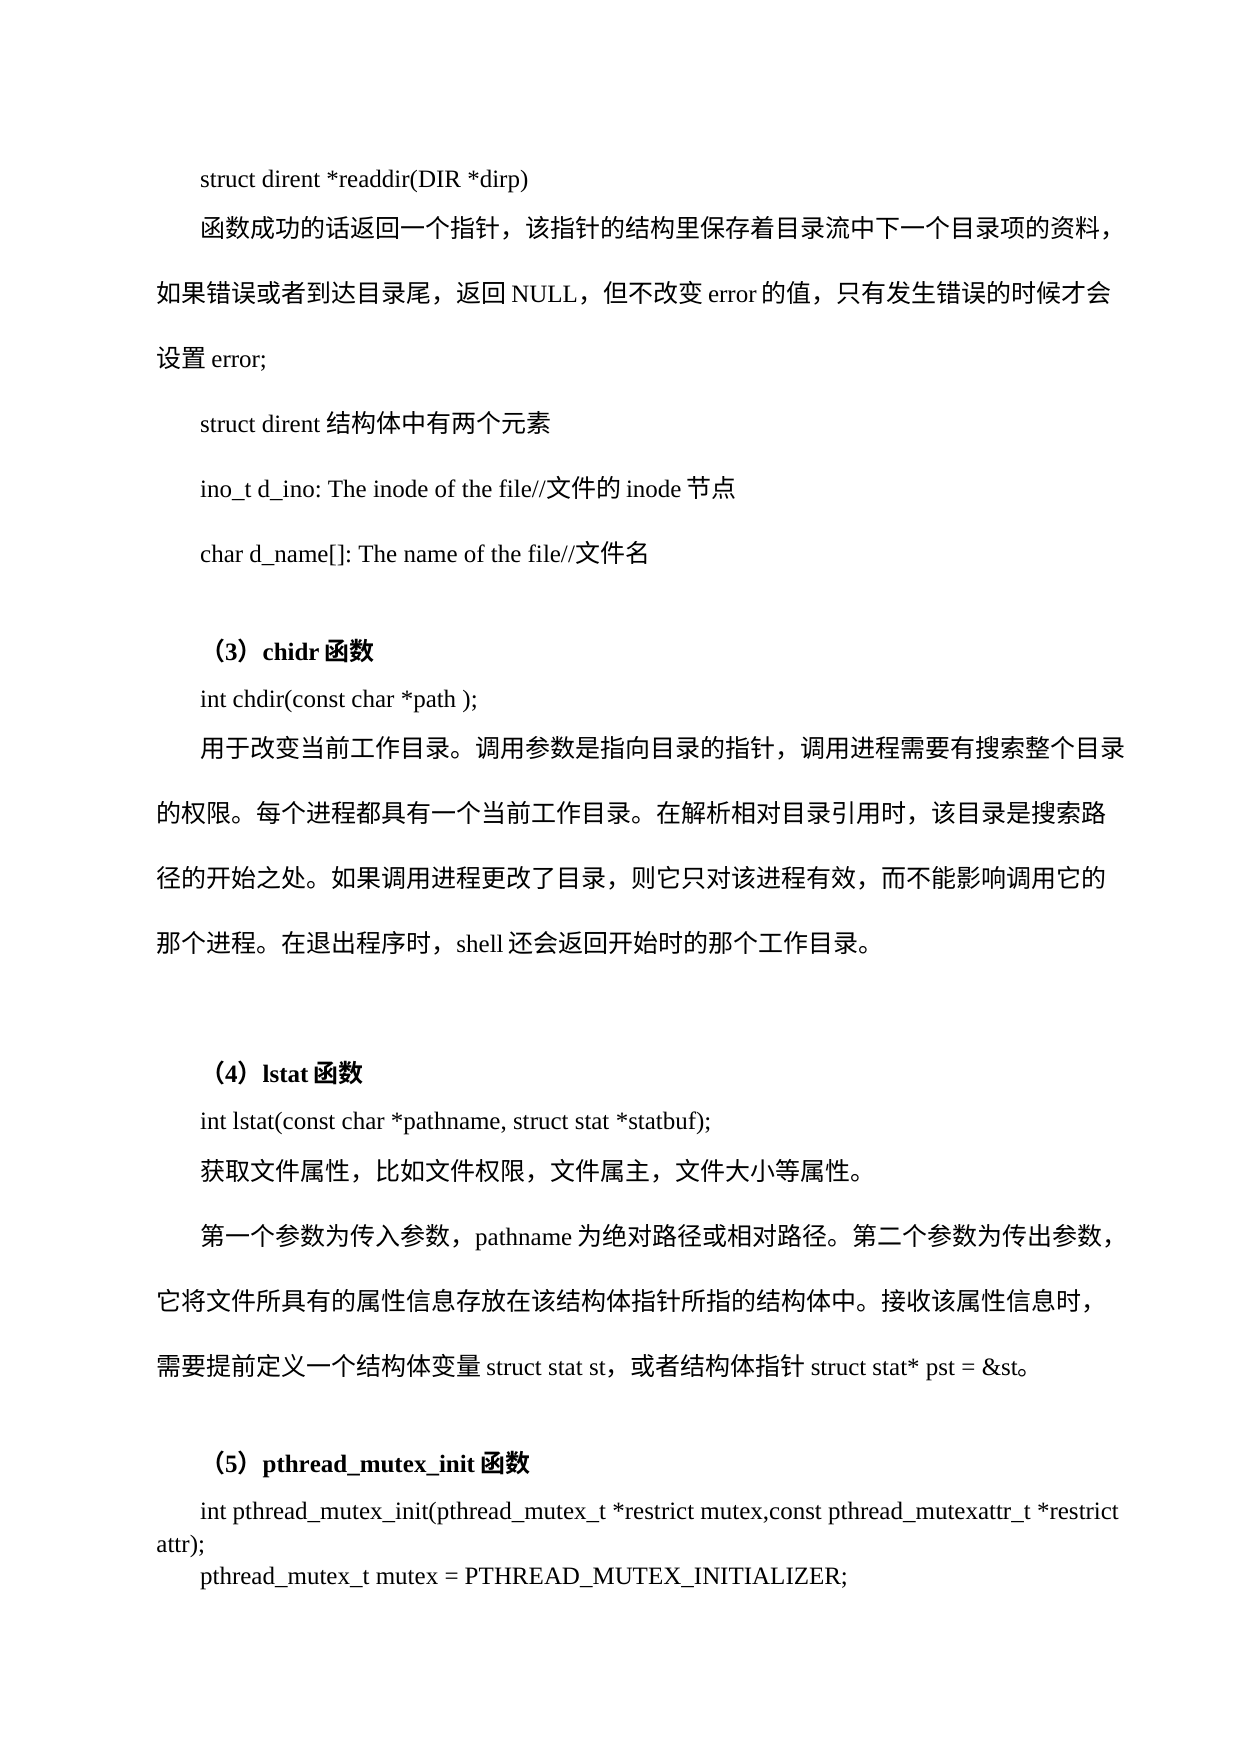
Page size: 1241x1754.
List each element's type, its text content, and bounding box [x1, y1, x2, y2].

text int pthread_mutex_init(pthread_mutex_t *restrict mutex,const pthread_mutexattr_t *restrict attr); [156, 1494, 1128, 1559]
text （4）lstat函数 [156, 1039, 1128, 1104]
text 获取文件属性，比如文件权限，文件属主，文件大小等属性。 [156, 1137, 1128, 1202]
text 第一个参数为传入参数，pathname为绝对路径或相对路径。第二个参数为传出参数，它将文件所具有的属性信息存放在该结构体指针所指的结构体中。接收该属性信息时，需要提前定义一个结构体变量struct stat st，或者结构体指针struct stat* pst = &st。 [156, 1202, 1128, 1397]
text char d_name[]: The name of the file//文件名 [156, 519, 1128, 584]
text （3）chidr函数 [156, 617, 1128, 682]
text struct dirent 结构体中有两个元素 [156, 389, 1128, 454]
text ino_t d_ino: The inode of the file//文件的inode节点 [156, 454, 1128, 519]
text int chdir(const char *path ); [156, 682, 1128, 714]
text （5）pthread_mutex_init函数 [156, 1429, 1128, 1494]
text 用于改变当前工作目录。调用参数是指向目录的指针，调用进程需要有搜索整个目录的权限。每个进程都具有一个当前工作目录。在解析相对目录引用时，该目录是搜索路径的开始之处。如果调用进程更改了目录，则它只对该进程有效，而不能影响调用它的那个进程。在退出程序时，shell还会返回开始时的那个工作目录。 [156, 714, 1128, 974]
text int lstat(const char *pathname, struct stat *statbuf); [156, 1104, 1128, 1137]
text 函数成功的话返回一个指针，该指针的结构里保存着目录流中下一个目录项的资料，如果错误或者到达目录尾，返回NULL，但不改变error的值，只有发生错误的时候才会设置error; [156, 194, 1128, 389]
text struct dirent *readdir(DIR *dirp) [156, 162, 1128, 194]
text pthread_mutex_t mutex = PTHREAD_MUTEX_INITIALIZER; [156, 1559, 1128, 1592]
